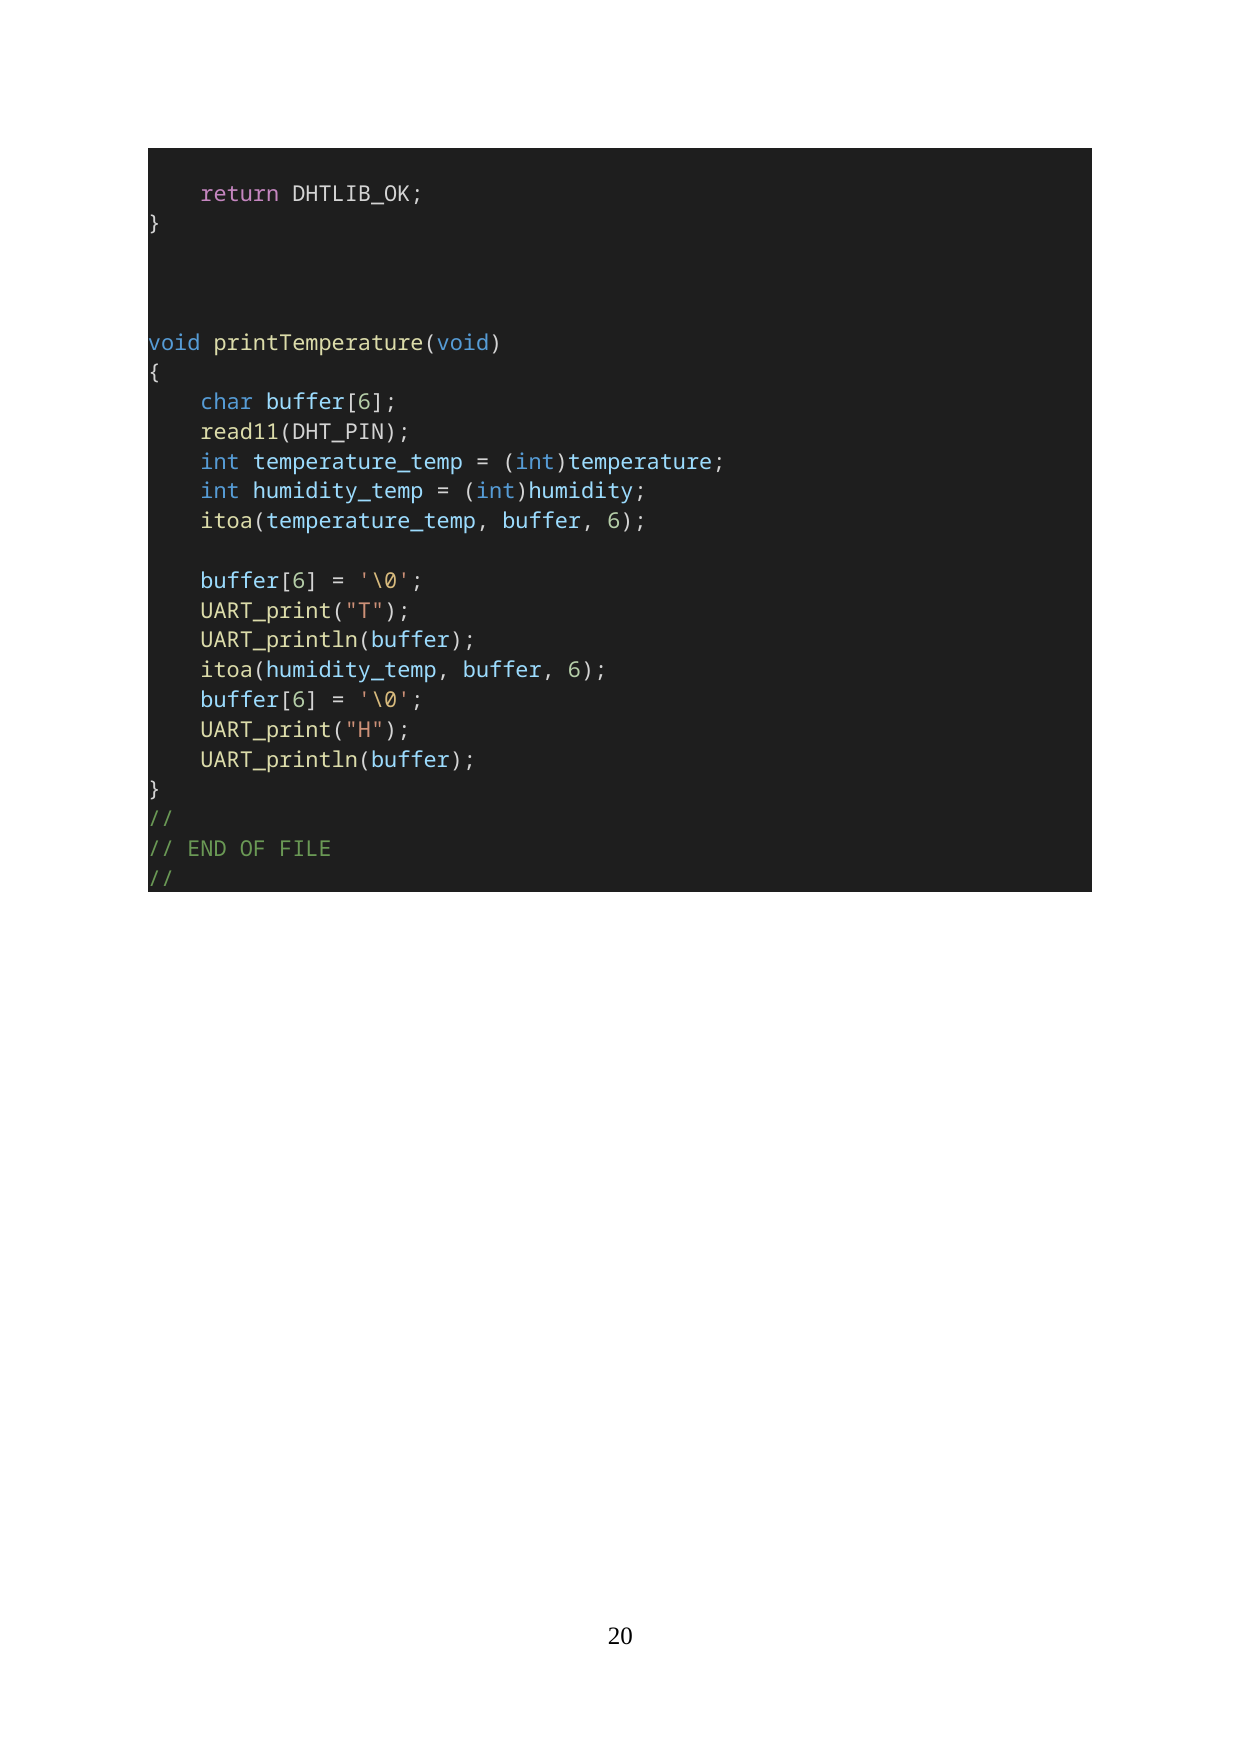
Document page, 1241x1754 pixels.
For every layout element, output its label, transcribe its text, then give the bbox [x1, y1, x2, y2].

text // [148, 863, 1092, 892]
text UART_println(buffer); [148, 743, 1092, 773]
text int humidity_temp = (int)humidity; [148, 475, 1092, 505]
text void printTemperature(void) [148, 326, 1092, 356]
text UART_println(buffer); [148, 624, 1092, 654]
text itoa(temperature_temp, buffer, 6); [148, 505, 1092, 535]
text itoa(humidity_temp, buffer, 6); [148, 654, 1092, 684]
text // END OF FILE [148, 833, 1092, 863]
text } [148, 207, 1092, 237]
text read11(DHT_PIN); [148, 416, 1092, 446]
text buffer[6] = '\0'; [148, 565, 1092, 594]
text // [148, 803, 1092, 833]
text char buffer[6]; [148, 386, 1092, 416]
text { [148, 356, 1092, 386]
text int temperature_temp = (int)temperature; [148, 446, 1092, 475]
text buffer[6] = '\0'; [148, 684, 1092, 714]
text UART_print("T"); [148, 594, 1092, 624]
text UART_print("H"); [148, 714, 1092, 743]
text return DHTLIB_OK; [148, 177, 1092, 207]
text } [148, 773, 1092, 803]
